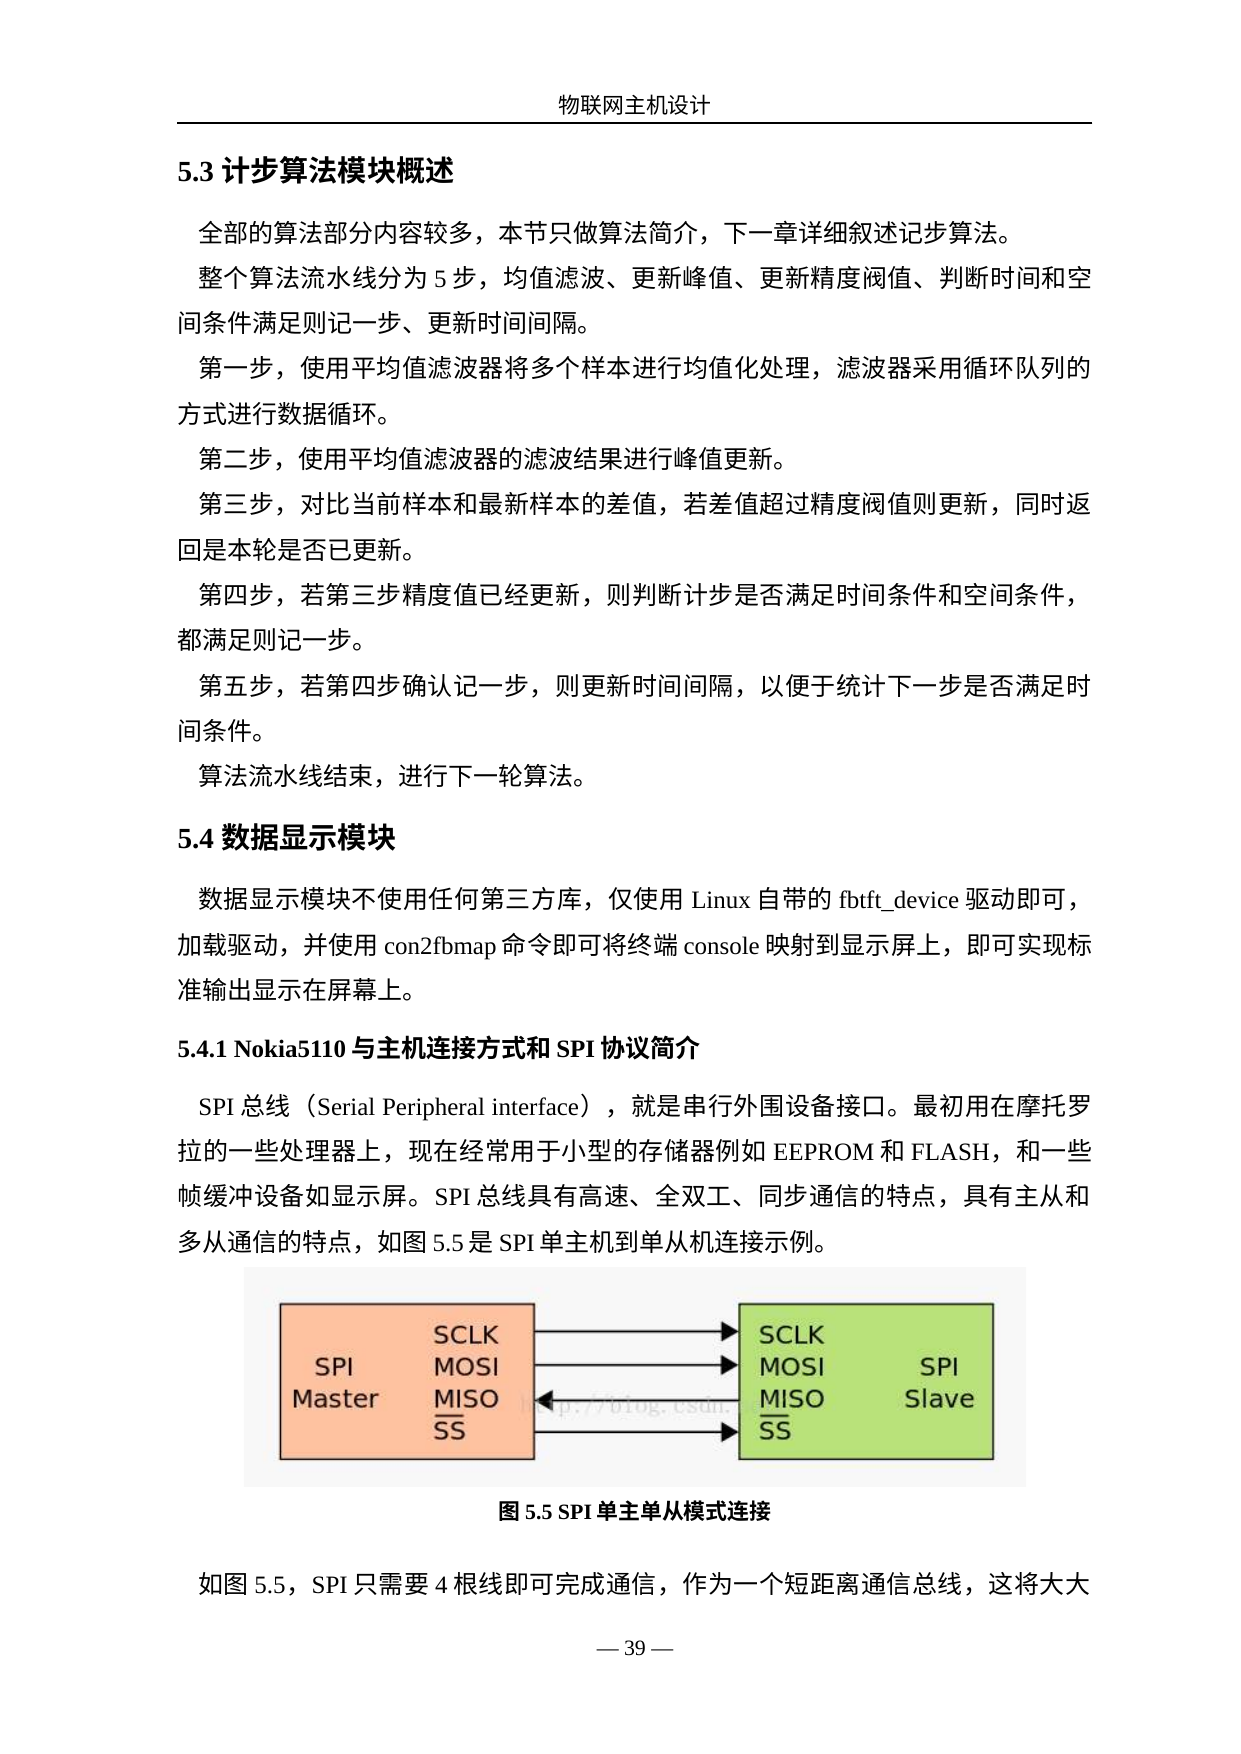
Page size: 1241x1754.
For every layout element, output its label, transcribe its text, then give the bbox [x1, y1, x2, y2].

text 第四步，若第三步精度值已经更新，则判断计步是否满足时间条件和空间条件，都满足则记一步。 [177, 576, 1092, 657]
text 图5.5 SPI单主单从模式连接 [177, 1494, 1092, 1526]
subtitle 数据显示模块 [177, 814, 1092, 857]
text 第五步，若第四步确认记一步，则更新时间间隔，以便于统计下一步是否满足时间条件。 [177, 666, 1092, 748]
text 第一步，使用平均值滤波器将多个样本进行均值化处理，滤波器采用循环队列的方式进行数据循环。 [177, 349, 1092, 431]
subtitle 计步算法模块概述 [177, 148, 1092, 190]
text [177, 1565, 1092, 1601]
text 第二步，使用平均值滤波器的滤波结果进行峰值更新。 [177, 439, 1092, 476]
text 整个算法流水线分为5步，均值滤波、更新峰值、更新精度阀值、判断时间和空间条件满足则记一步、更新时间间隔。 [177, 258, 1092, 340]
text 全部的算法部分内容较多，本节只做算法简介，下一章详细叙述记步算法。 [177, 213, 1092, 249]
text 第三步，对比当前样本和最新样本的差值，若差值超过精度阀值则更新，同时返回是本轮是否已更新。 [177, 485, 1092, 566]
subtitle Nokia5110与主机连接方式和SPI协议简介 [177, 1028, 1092, 1064]
picture [243, 1267, 1027, 1487]
text 算法流水线结束，进行下一轮算法。 [177, 757, 1092, 793]
text SPI总线（Serial Peripheral interface），就是串行外围设备接口。最初用在摩托罗拉的一些处理器上，现在经常用于小型的存储器例如EEPROM和FLASH，和一些帧缓冲设备如显示屏。SPI总线具有高速、全双工、同步通信的特点，具有主从和多从通信的特点，如图5.5是SPI单主机到单从机连接示例。 [177, 1086, 1092, 1258]
text 数据显示模块不使用任何第三方库，仅使用Linux自带的fbtft_device驱动即可，加载驱动，并使用con2fbmap命令即可将终端console映射到显示屏上，即可实现标准输出显示在屏幕上。 [177, 880, 1092, 1007]
